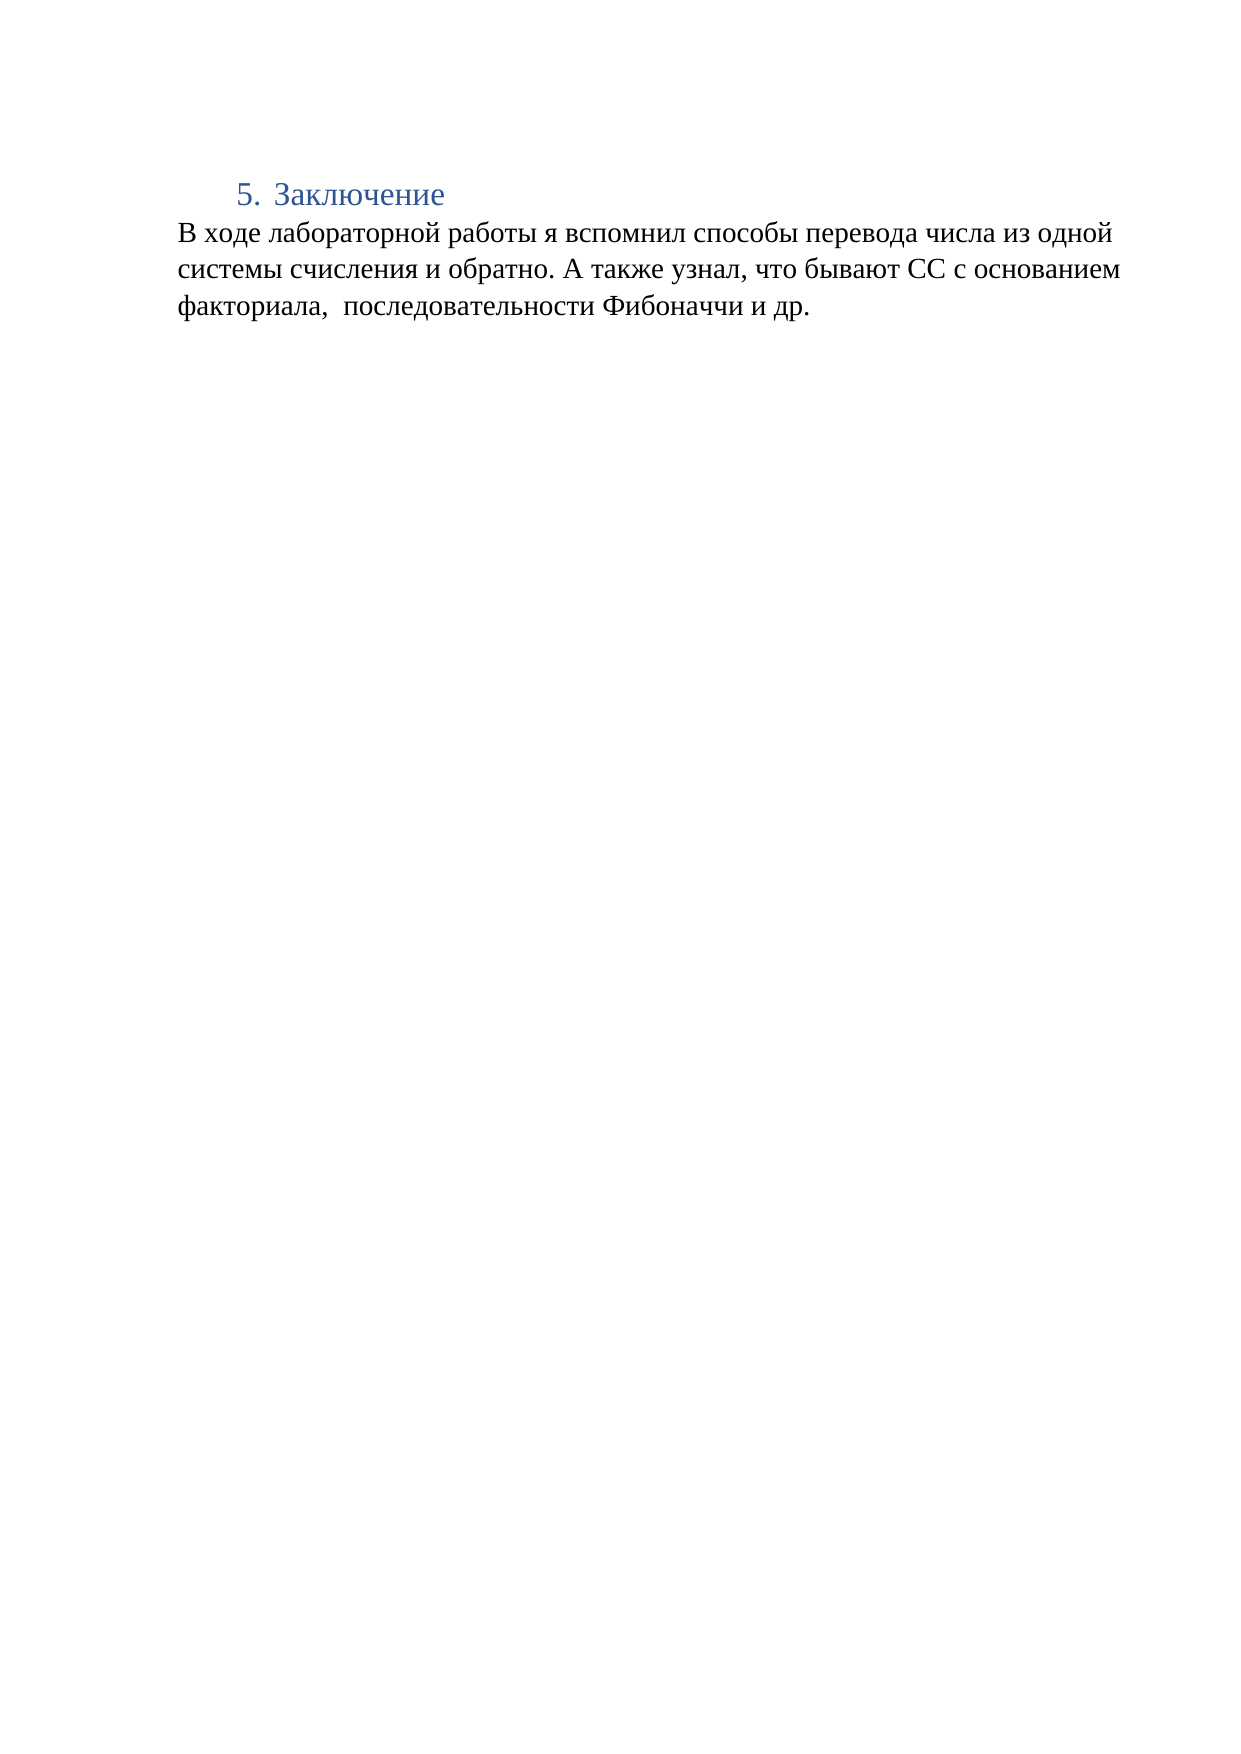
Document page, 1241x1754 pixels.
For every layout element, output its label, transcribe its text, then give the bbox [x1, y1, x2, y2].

subtitle Заключение [236, 174, 1152, 212]
text В ходе лабораторной работы я вспомнил способы перевода числа из одной системы счисления и обратно. А также узнал, что бывают СС с основанием факториала, последовательности Фибоначчи и др. [177, 216, 1152, 321]
